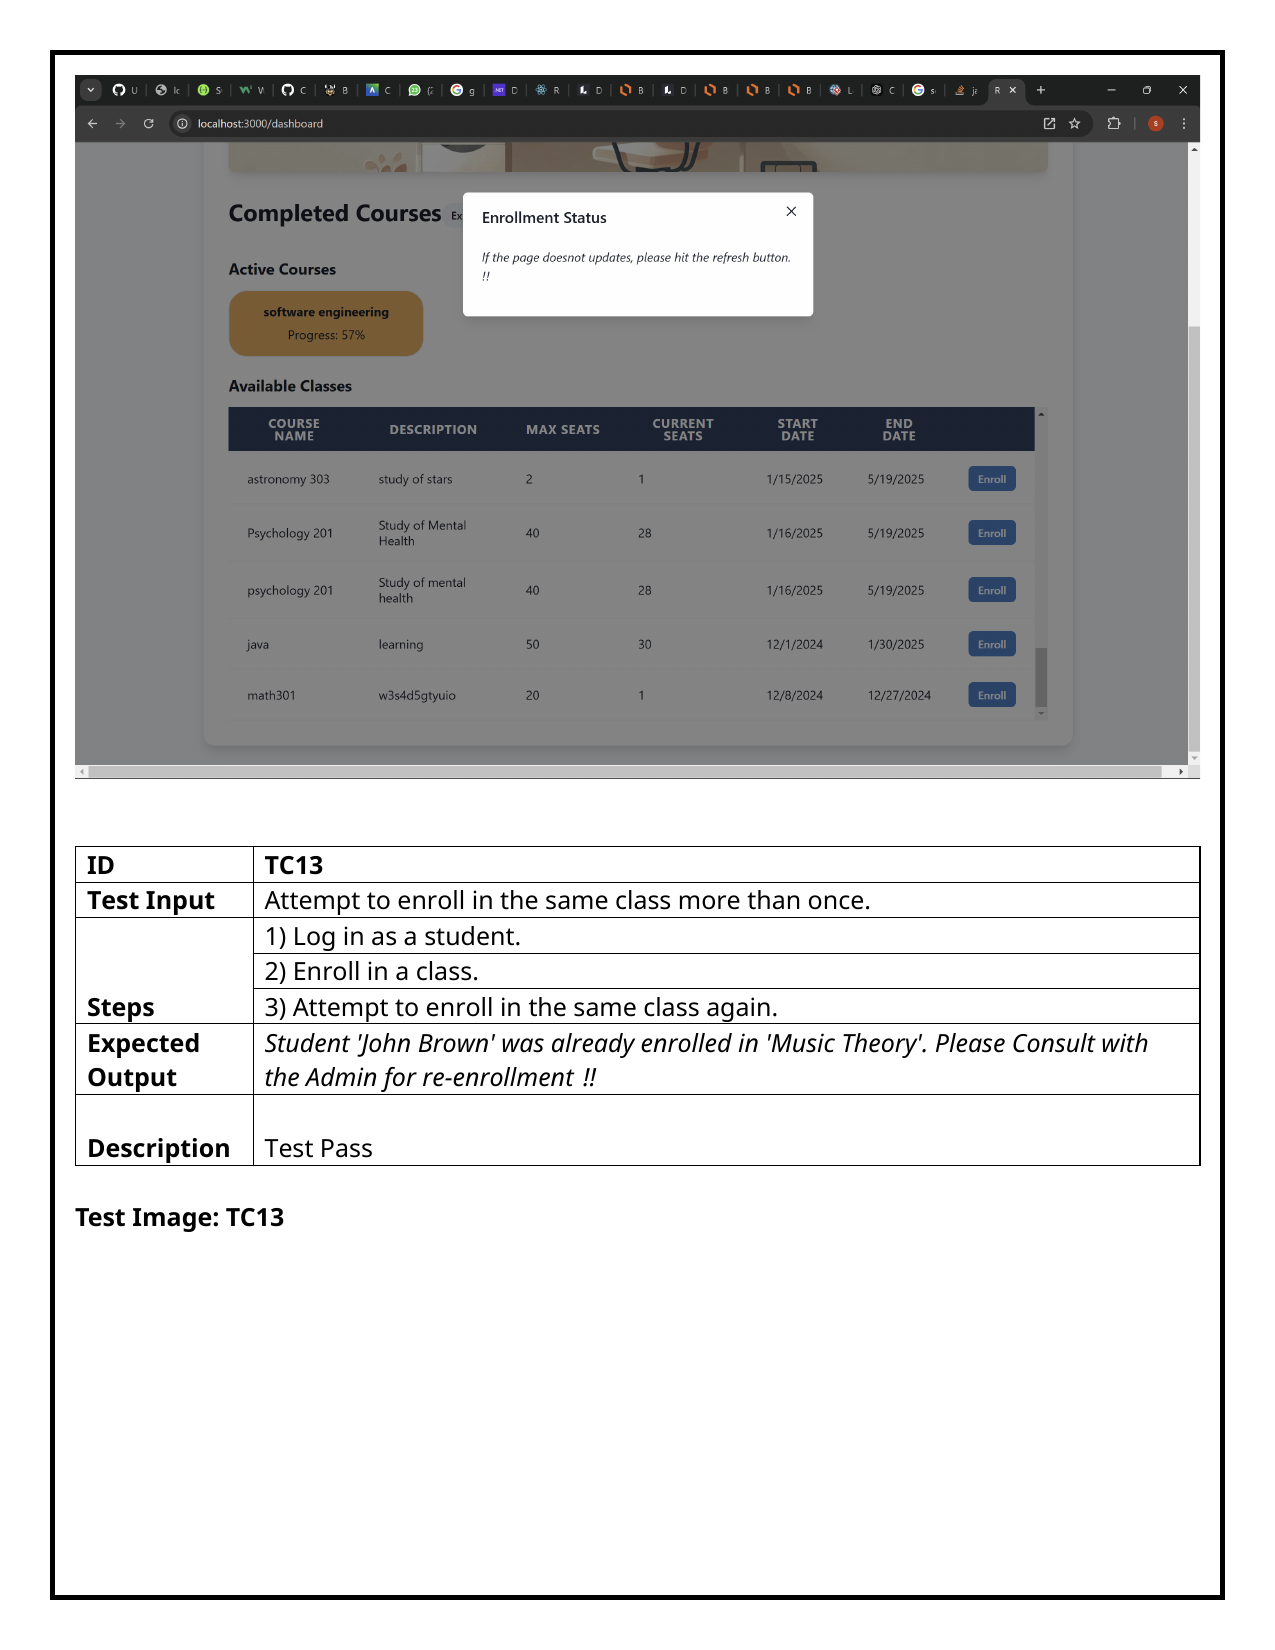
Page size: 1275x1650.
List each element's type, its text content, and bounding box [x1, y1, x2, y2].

picture [75, 75, 1200, 779]
table_cell 1) Log in as a student. [254, 918, 1199, 952]
table_cell Steps [76, 918, 253, 1023]
table_cell 3) Attempt to enroll in the same class again. [254, 989, 1199, 1023]
table_cell Attempt to enroll in the same class more than once. [254, 883, 1199, 917]
table_header TC13 [254, 847, 1199, 882]
text Test Image: TC13 [75, 1200, 1200, 1234]
table_cell Description [76, 1095, 253, 1165]
table_cell 2) Enroll in a class. [254, 954, 1199, 988]
table_cell Test Input [76, 883, 253, 917]
table_cell Student 'John Brown' was already enrolled in 'Music Theory'. Please Consult with the Admin for re-enrollment !! [254, 1024, 1199, 1094]
table_cell Expected Output [76, 1024, 253, 1094]
table_cell Test Pass [254, 1095, 1199, 1165]
table_header ID [76, 847, 253, 882]
